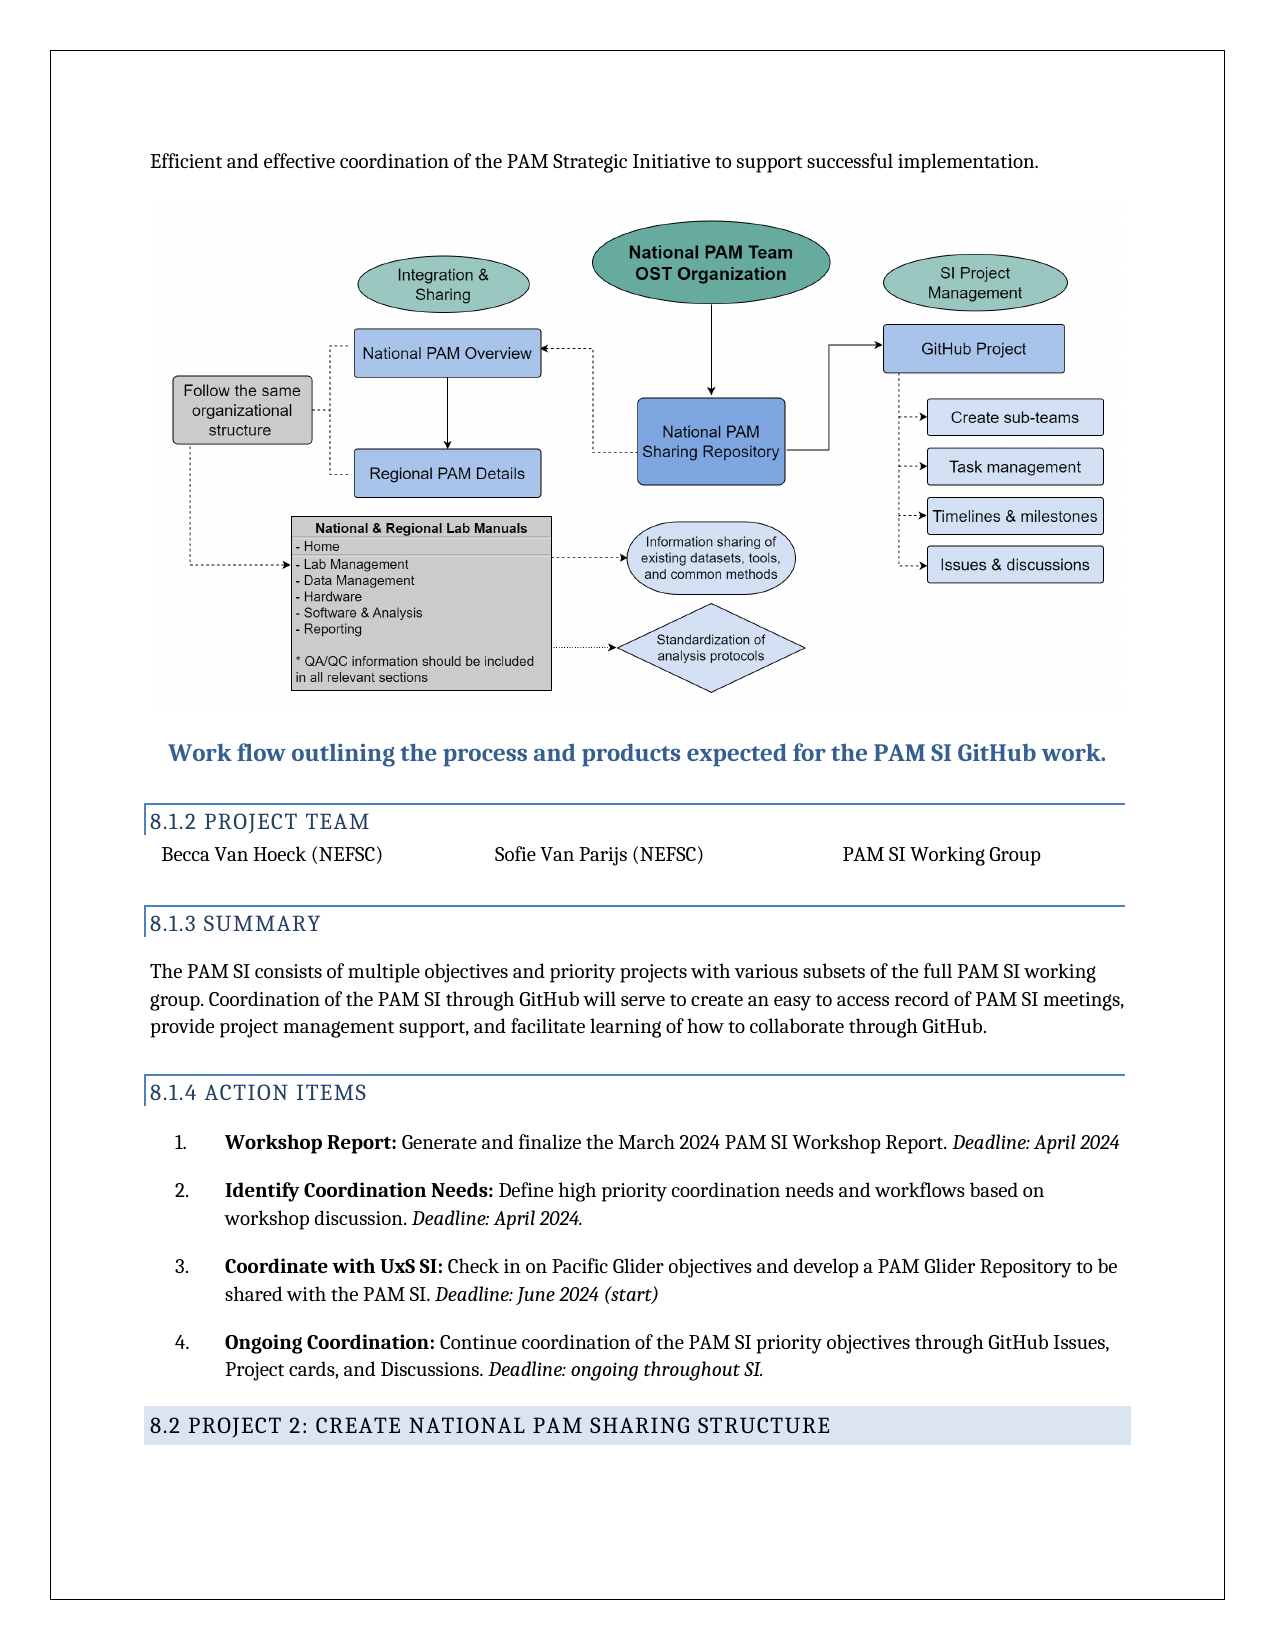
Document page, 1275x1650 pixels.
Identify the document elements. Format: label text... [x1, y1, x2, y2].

subtitle 8.1.2 Project Team [146, 805, 1125, 835]
list Workshop Report: Generate and finalize the March 2024 PAM SI Workshop Report. Deadline: April 2024 [175, 1131, 1125, 1154]
table_header Sofie Van Parijs (NEFSC) [484, 839, 831, 874]
text The PAM SI consists of multiple objectives and priority projects with various subsets of the full PAM SI working group. Coordination of the PAM SI through GitHub will serve to create an easy to access record of PAM SI meetings, provide project management support, and facilitate learning of how to collaborate through GitHub. [150, 960, 1125, 1039]
subtitle 8.2 Project 2: Create National PAM Sharing Structure [150, 1413, 1125, 1439]
table_header Becca Van Hoeck (NEFSC) [150, 839, 484, 874]
list Ongoing Coordination: Continue coordination of the PAM SI priority objectives through GitHub Issues, Project cards, and Discussions. Deadline: ongoing throughout SI. [175, 1331, 1125, 1382]
picture [150, 198, 1125, 715]
text Efficient and effective coordination of the PAM Strategic Initiative to support successful implementation. [150, 150, 1125, 174]
table_header PAM SI Working Group [831, 839, 1125, 874]
subtitle 8.1.4 Action Items [146, 1076, 1125, 1106]
list Coordinate with UxS SI: Check in on Pacific Glider objectives and develop a PAM Glider Repository to be shared with the PAM SI. Deadline: June 2024 (start) [175, 1255, 1125, 1306]
text Work flow outlining the process and products expected for the PAM SI GitHub work. [150, 739, 1125, 768]
list Identify Coordination Needs: Define high priority coordination needs and workflows based on workshop discussion. Deadline: April 2024. [175, 1179, 1125, 1230]
subtitle 8.1.3 Summary [146, 907, 1125, 937]
